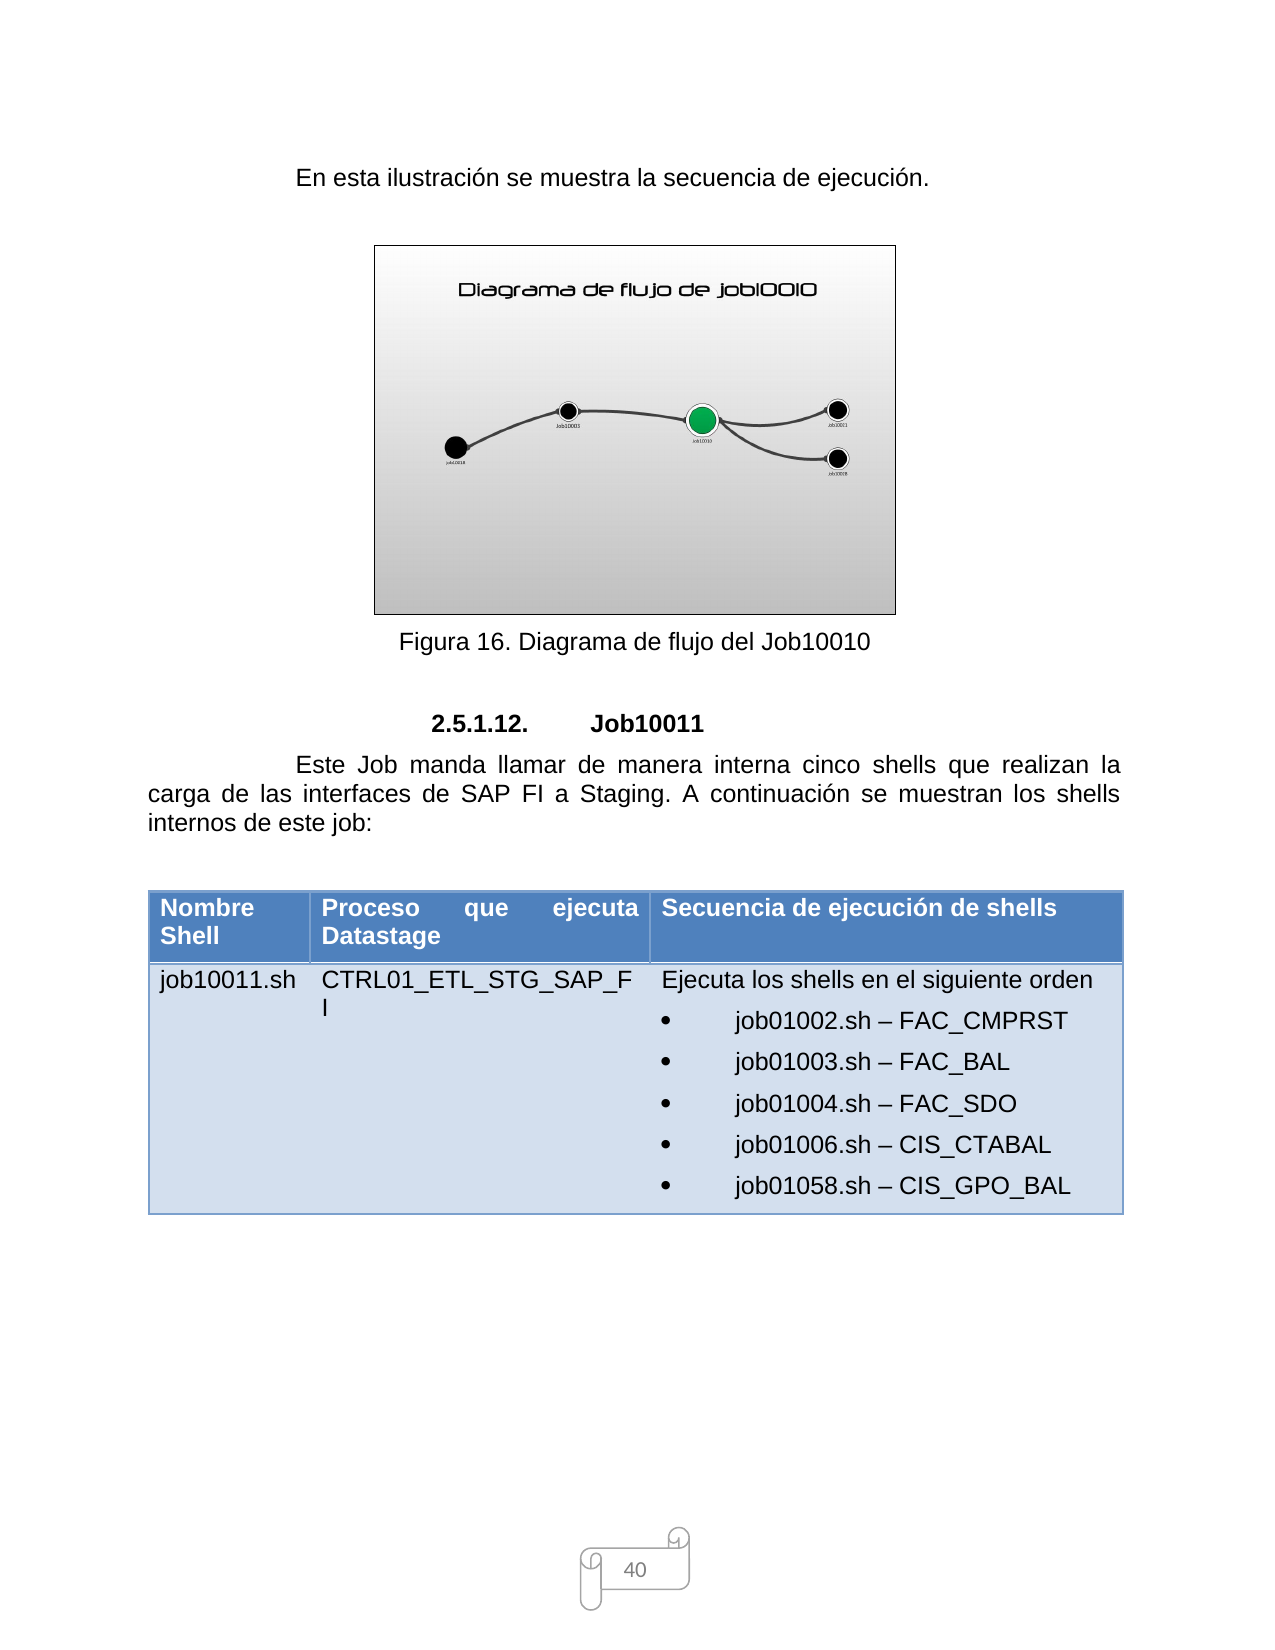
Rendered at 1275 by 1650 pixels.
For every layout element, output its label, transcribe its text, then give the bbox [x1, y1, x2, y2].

table_cell CTRL01_ETL_STG_SAP_FI [310, 965, 650, 1213]
text En esta ilustración se muestra la secuencia de ejecución. [148, 162, 1122, 191]
table_header Nombre Shell [150, 893, 309, 962]
picture [375, 246, 895, 614]
table_cell job10011.sh [150, 965, 310, 1213]
subtitle Job10011 [283, 709, 1122, 738]
text Este Job manda llamar de manera interna cinco shells que realizan la carga de las interfaces de SAP FI a Staging. A continuación se muestran los shells internos de este job: [148, 750, 1122, 837]
table_header Secuencia de ejecución de shells [651, 893, 1122, 962]
text Figura 16. Diagrama de flujo del Job10010 [148, 627, 1122, 655]
table_cell Ejecuta los shells en el siguiente orden job01002.sh – FAC_CMPRST job01003.sh – FAC_BAL job01004.sh – FAC_SDO job01006.sh – CIS_CTABAL job01058.sh – CIS_GPO_BAL [650, 965, 1122, 1213]
table_header Proceso que ejecuta Datastage [311, 893, 649, 962]
